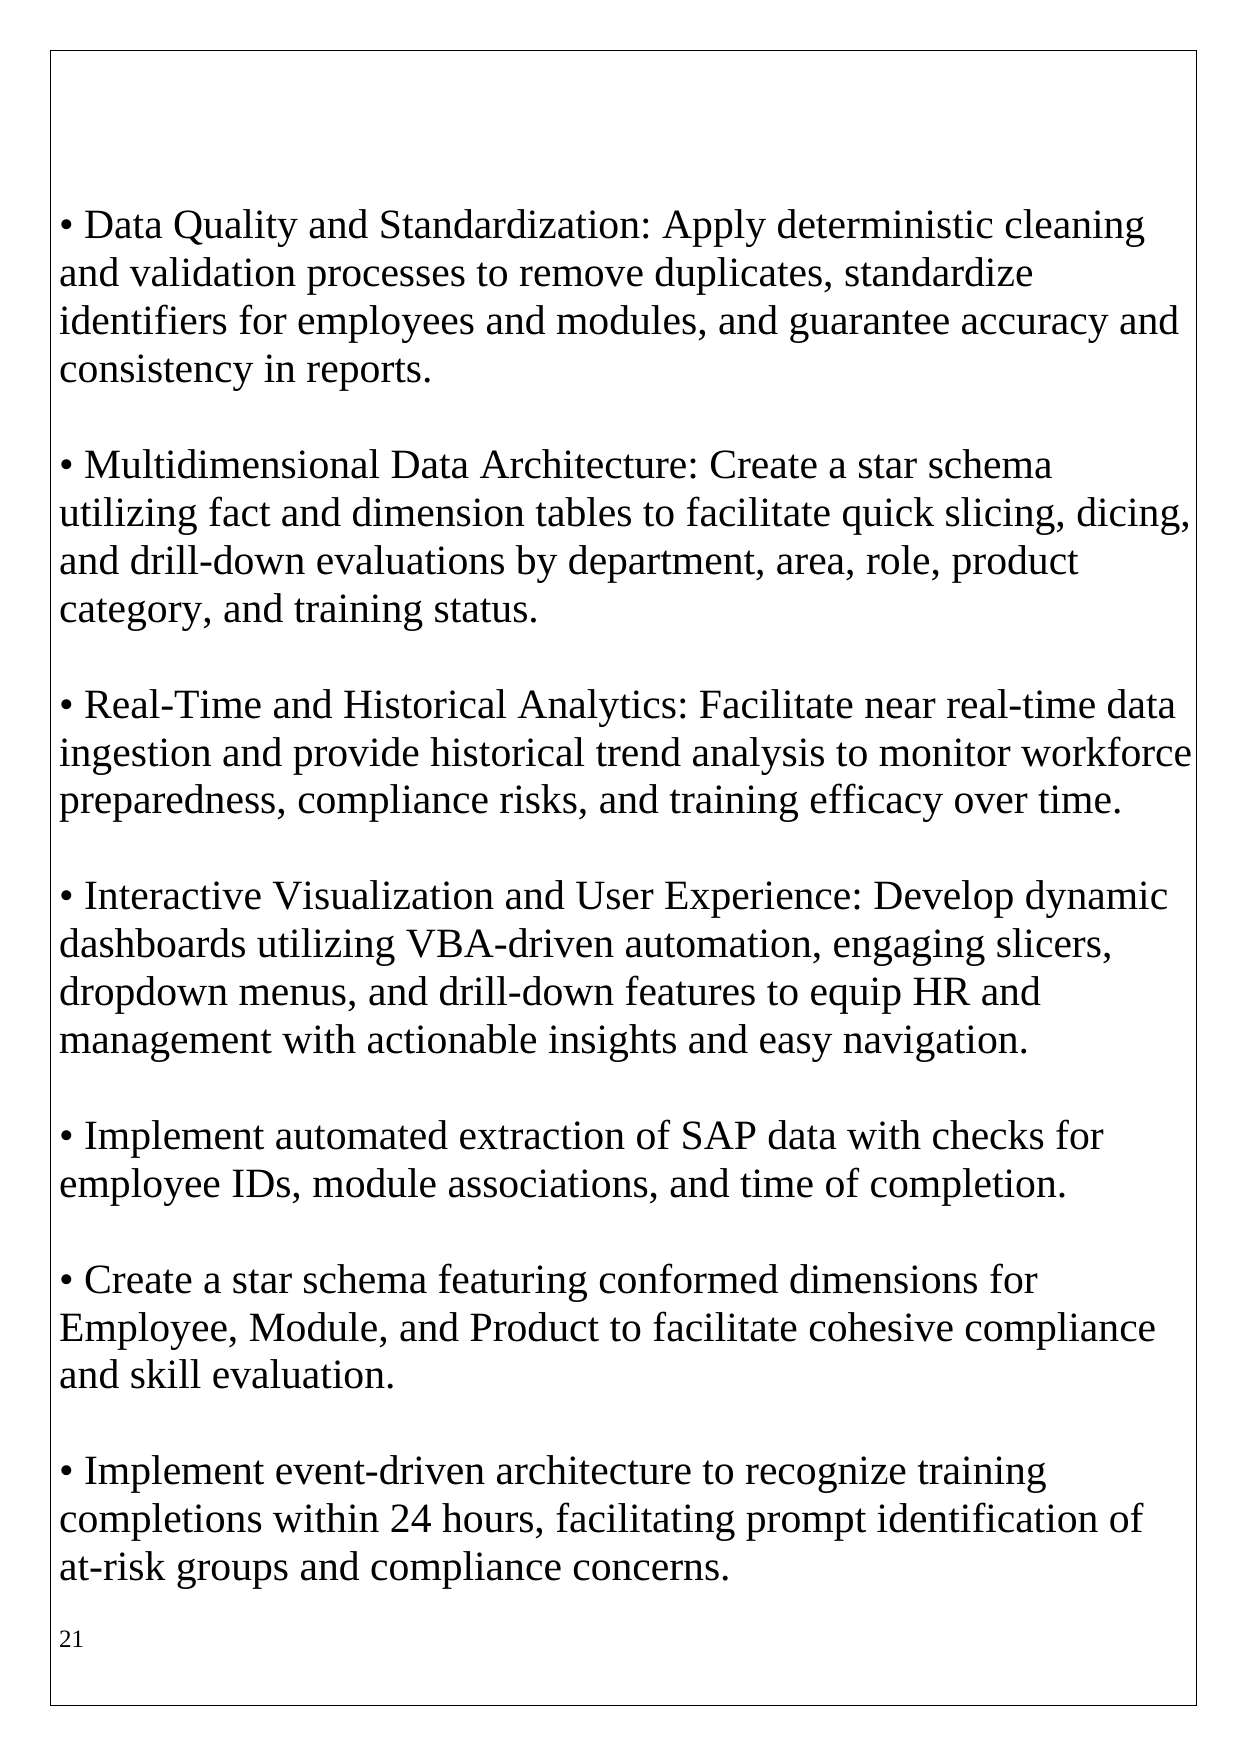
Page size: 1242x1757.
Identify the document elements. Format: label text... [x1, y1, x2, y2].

text • Interactive Visualization and User Experience: Develop dynamic dashboards utilizing VBA-driven automation, engaging slicers, dropdown menus, and drill-down features to equip HR and management with actionable insights and easy navigation. [59, 871, 1196, 1062]
text • Implement automated extraction of SAP data with checks for employee IDs, module associations, and time of completion. [59, 1110, 1196, 1206]
text • Real-Time and Historical Analytics: Facilitate near real-time data ingestion and provide historical trend analysis to monitor workforce preparedness, compliance risks, and training efficacy over time. [59, 679, 1196, 823]
text • Create a star schema featuring conformed dimensions for Employee, Module, and Product to facilitate cohesive compliance and skill evaluation. [59, 1254, 1196, 1398]
text • Implement event-driven architecture to recognize training completions within 24 hours, facilitating prompt identification of at-risk groups and compliance concerns. [59, 1446, 1196, 1589]
text • Multidimensional Data Architecture: Create a star schema utilizing fact and dimension tables to facilitate quick slicing, dicing, and drill-down evaluations by department, area, role, product category, and training status. [59, 439, 1196, 631]
text • Data Quality and Standardization: Apply deterministic cleaning and validation processes to remove duplicates, standardize identifiers for employees and modules, and guarantee accuracy and consistency in reports. [59, 200, 1196, 392]
